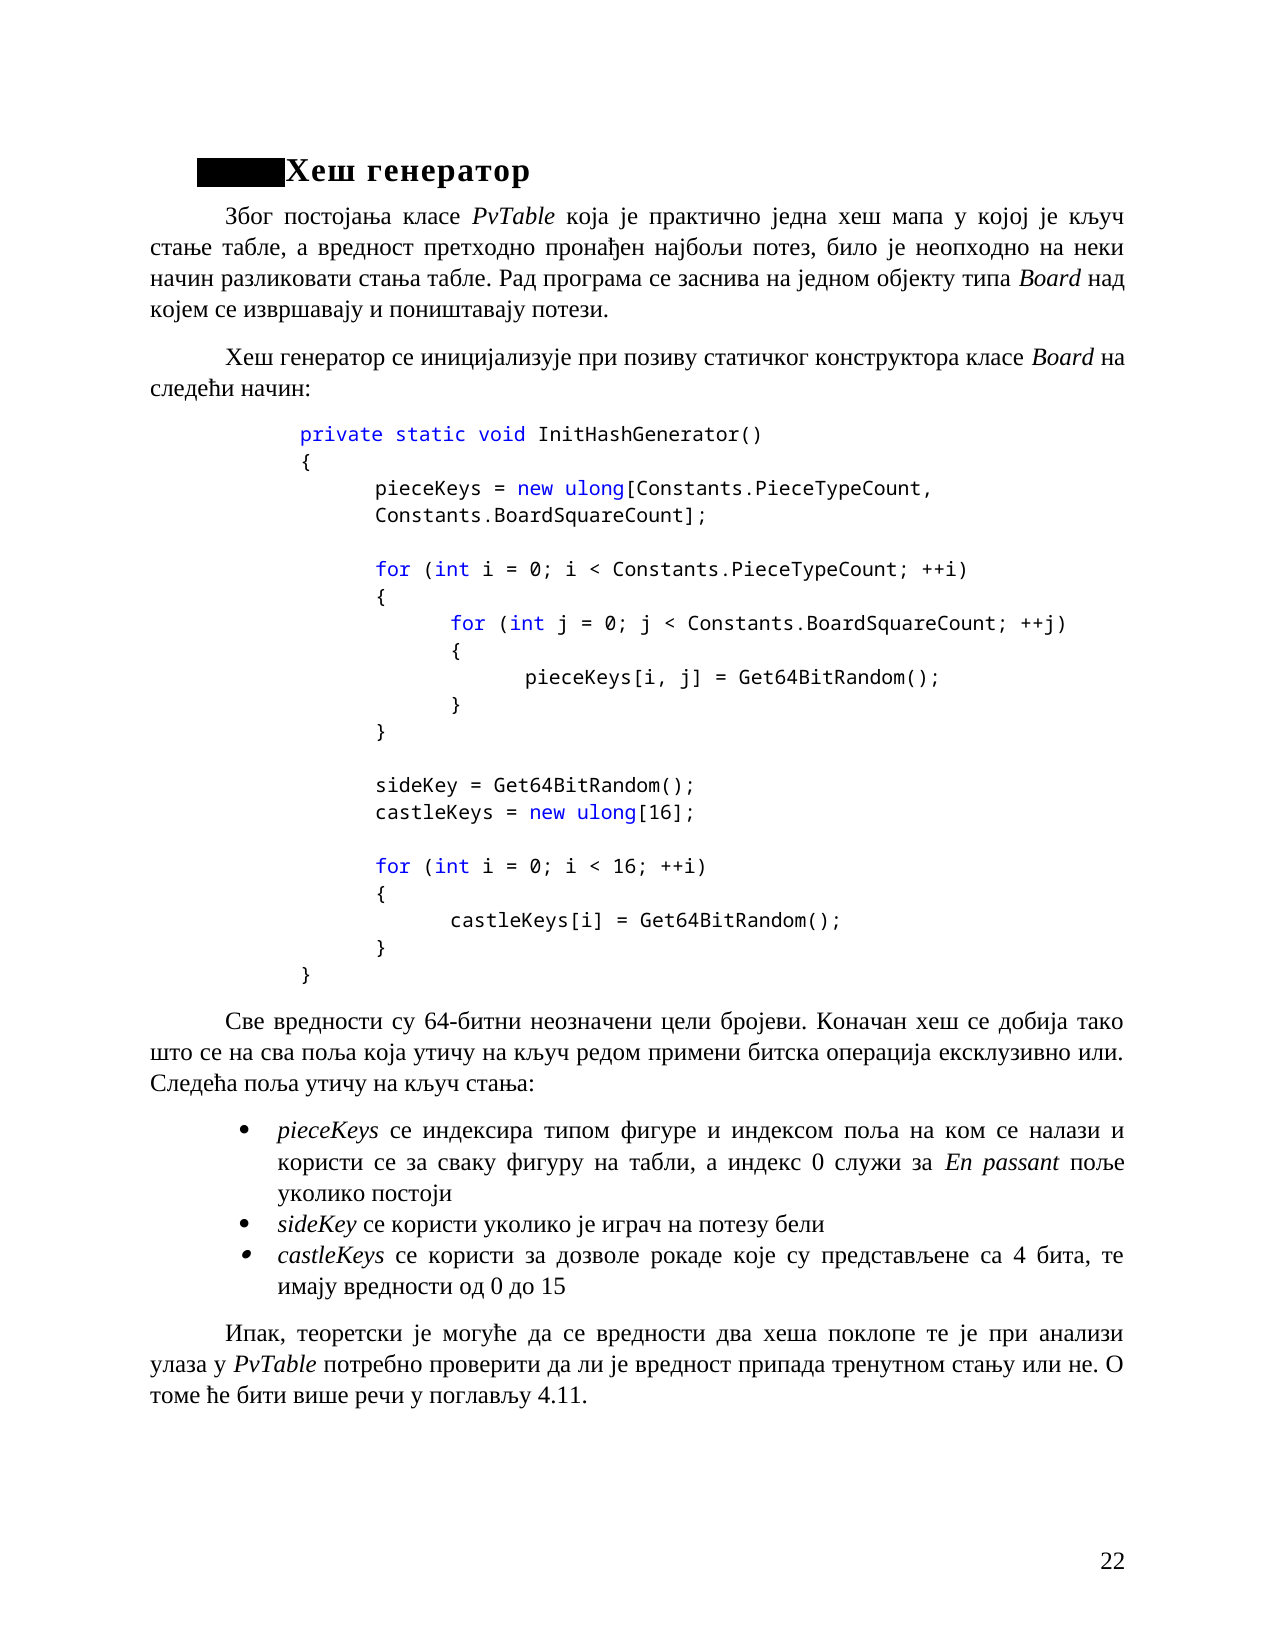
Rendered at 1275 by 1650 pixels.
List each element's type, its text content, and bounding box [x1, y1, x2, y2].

text { [450, 636, 1125, 663]
text castleKeys = new ulong[16]; [375, 798, 1125, 825]
text for (int i = 0; i < Constants.PieceTypeCount; ++i) [375, 555, 1125, 582]
text Све вредности су 64-битни неозначени цели бројеви. Коначан хеш се добија тако што се на сва поља која утичу на кључ редом примени битска операција ексклузивно или. Следећа поља утичу на кључ стања: [150, 1006, 1125, 1097]
text pieceKeys[i, j] = Get64BitRandom(); [450, 663, 1125, 690]
text { [375, 582, 1125, 609]
text castleKeys[i] = Get64BitRandom(); [375, 906, 1125, 933]
text pieceKeys = new ulong[Constants.PieceTypeCount, Constants.BoardSquareCount]; [375, 474, 1125, 528]
text } [375, 717, 1125, 744]
text { [375, 879, 1125, 906]
subtitle Хеш генератор [197, 150, 1125, 188]
list sideKey се користи уколико је играч на потезу бели [240, 1209, 1125, 1237]
text Због постојања класе PvTable која је практично једна хеш мапа у којој је кључ стање табле, а вредност претходно пронађен најбољи потез, било је неопходно на неки начин разликовати стања табле. Рад програма се заснива на једном објекту типа Board над којем се извршавају и поништавају потези. [150, 201, 1125, 323]
text Хеш генератор се иницијализује при позиву статичког конструктора класе Board на следећи начин: [150, 342, 1125, 401]
text } [300, 960, 1125, 987]
text { [300, 447, 1125, 474]
text Ипак, теоретски је могуће да се вредности два хеша поклопе те је при анализи улаза у PvTable потребно проверити да ли је вредност припада тренутном стању или не. О томе ће бити више речи у поглављу 4.11. [150, 1318, 1125, 1409]
text } [375, 933, 1125, 960]
text for (int j = 0; j < Constants.BoardSquareCount; ++j) [450, 609, 1125, 636]
list castleKeys се користи за дозволе рокаде које су представљене са 4 бита, те имају вредности од 0 до 15 [240, 1240, 1125, 1299]
list pieceKeys се индексира типом фигуре и индексом поља на ком се налази и користи се за сваку фигуру на табли, а индекс 0 служи за En passant поље уколико постоји [240, 1116, 1125, 1206]
text } [450, 690, 1125, 717]
text for (int i = 0; i < 16; ++i) [375, 852, 1125, 879]
text private static void InitHashGenerator() [300, 420, 1125, 447]
text sideKey = Get64BitRandom(); [375, 771, 1125, 798]
